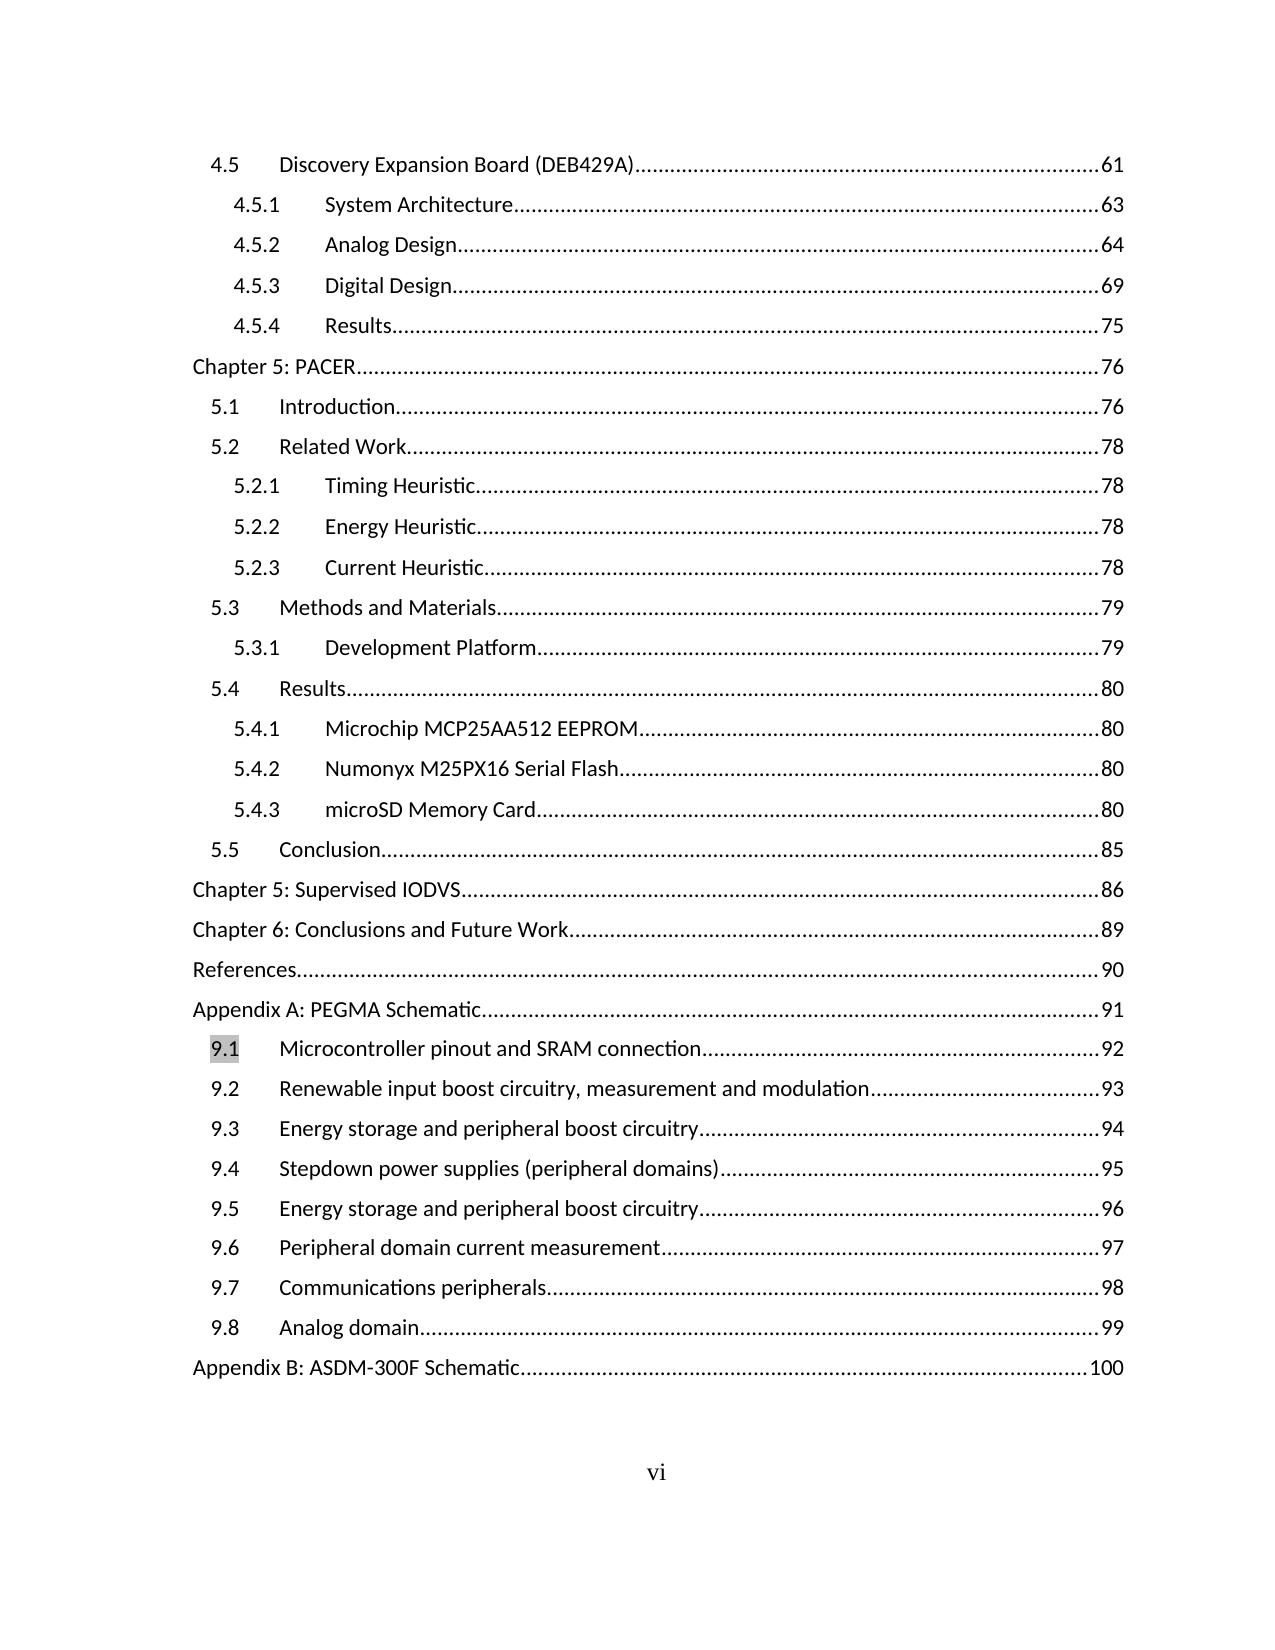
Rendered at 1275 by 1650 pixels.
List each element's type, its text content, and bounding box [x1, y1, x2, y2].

text 9.1 Microcontroller pinout and SRAM connection 92 [210, 1034, 1125, 1063]
text 9.6 Peripheral domain current measurement 97 [210, 1233, 1125, 1262]
text 9.2 Renewable input boost circuitry, measurement and modulation 93 [210, 1074, 1125, 1102]
text 5.4.3 microSD Memory Card 80 [233, 795, 1125, 823]
text Chapter 5: Supervised IODVS 86 [187, 875, 1125, 903]
text 4.5.4 Results 75 [233, 312, 1125, 340]
text Chapter 5: PACER 76 [187, 352, 1125, 380]
text 4.5.3 Digital Design 69 [233, 271, 1125, 299]
text Appendix A: PEGMA Schematic 91 [187, 995, 1125, 1023]
text 5.2.1 Timing Heuristic 78 [233, 472, 1125, 500]
text 9.5 Energy storage and peripheral boost circuitry 96 [210, 1194, 1125, 1222]
text Chapter 6: Conclusions and Future Work 89 [187, 915, 1125, 943]
text 5.4.2 Numonyx M25PX16 Serial Flash 80 [233, 754, 1125, 782]
text 5.2.3 Current Heuristic 78 [233, 553, 1125, 581]
text Appendix B: ASDM-300F Schematic 100 [187, 1353, 1125, 1381]
text 9.3 Energy storage and peripheral boost circuitry 94 [210, 1114, 1125, 1142]
text 9.4 Stepdown power supplies (peripheral domains) 95 [210, 1154, 1125, 1182]
text 5.4.1 Microchip MCP25AA512 EEPROM 80 [233, 714, 1125, 742]
text 5.3 Methods and Materials 79 [210, 593, 1125, 622]
text 5.1 Introduction 76 [210, 392, 1125, 420]
text 9.8 Analog domain 99 [210, 1313, 1125, 1341]
text 4.5.1 System Architecture 63 [233, 190, 1125, 218]
text 5.2 Related Work 78 [210, 432, 1125, 460]
text 5.5 Conclusion 85 [210, 836, 1125, 864]
text 4.5 Discovery Expansion Board (DEB429A) 61 [210, 150, 1125, 178]
text 5.2.2 Energy Heuristic 78 [233, 512, 1125, 540]
text 4.5.2 Analog Design 64 [233, 230, 1125, 258]
text References 90 [187, 955, 1125, 983]
text 5.3.1 Development Platform 79 [233, 633, 1125, 661]
text 5.4 Results 80 [210, 674, 1125, 702]
text 9.7 Communications peripherals 98 [210, 1273, 1125, 1301]
